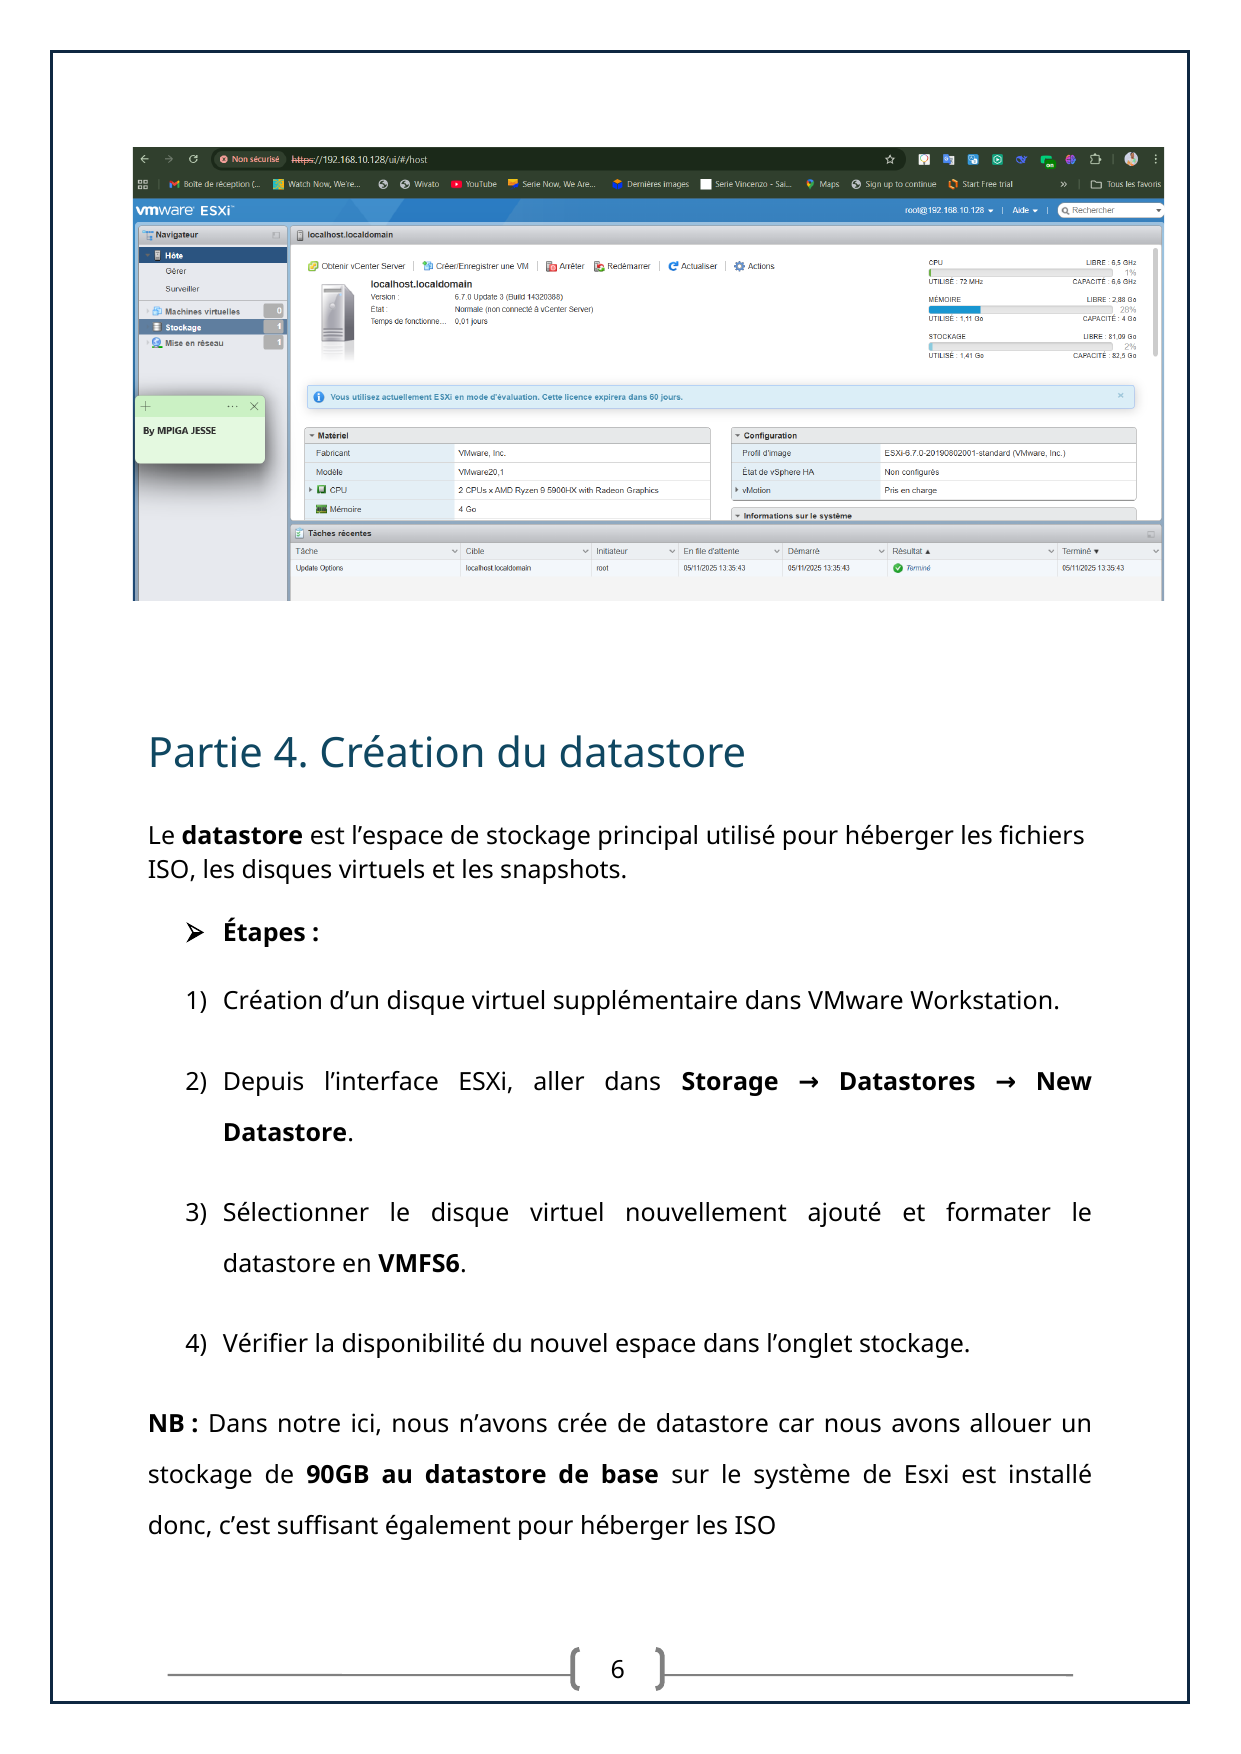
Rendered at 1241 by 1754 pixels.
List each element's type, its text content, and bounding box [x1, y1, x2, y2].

list Sélectionner le disque virtuel nouvellement ajouté et formater le datastore en VMFS6. [185, 1194, 1093, 1279]
list Depuis l’interface ESXi, aller dans Storage → Datastores → New Datastore. [185, 1063, 1093, 1148]
list Vérifier la disponibilité du nouvel espace dans l’onglet stockage. [185, 1326, 1093, 1360]
picture [132, 147, 1165, 601]
text Le datastore est l’espace de stockage principal utilisé pour héberger les fichiers ISO, les disques virtuels et les snapshots. [148, 817, 1093, 885]
subtitle Partie 4. Création du datastore [148, 723, 1093, 780]
list Création d’un disque virtuel supplémentaire dans VMware Workstation. [185, 983, 1093, 1017]
list Étapes : [185, 914, 1093, 949]
text NB : Dans notre ici, nous n’avons crée de datastore car nous avons allouer un stockage de 90GB au datastore de base sur le système de Esxi est installé donc, c’est suffisant également pour héberger les ISO [148, 1406, 1093, 1542]
